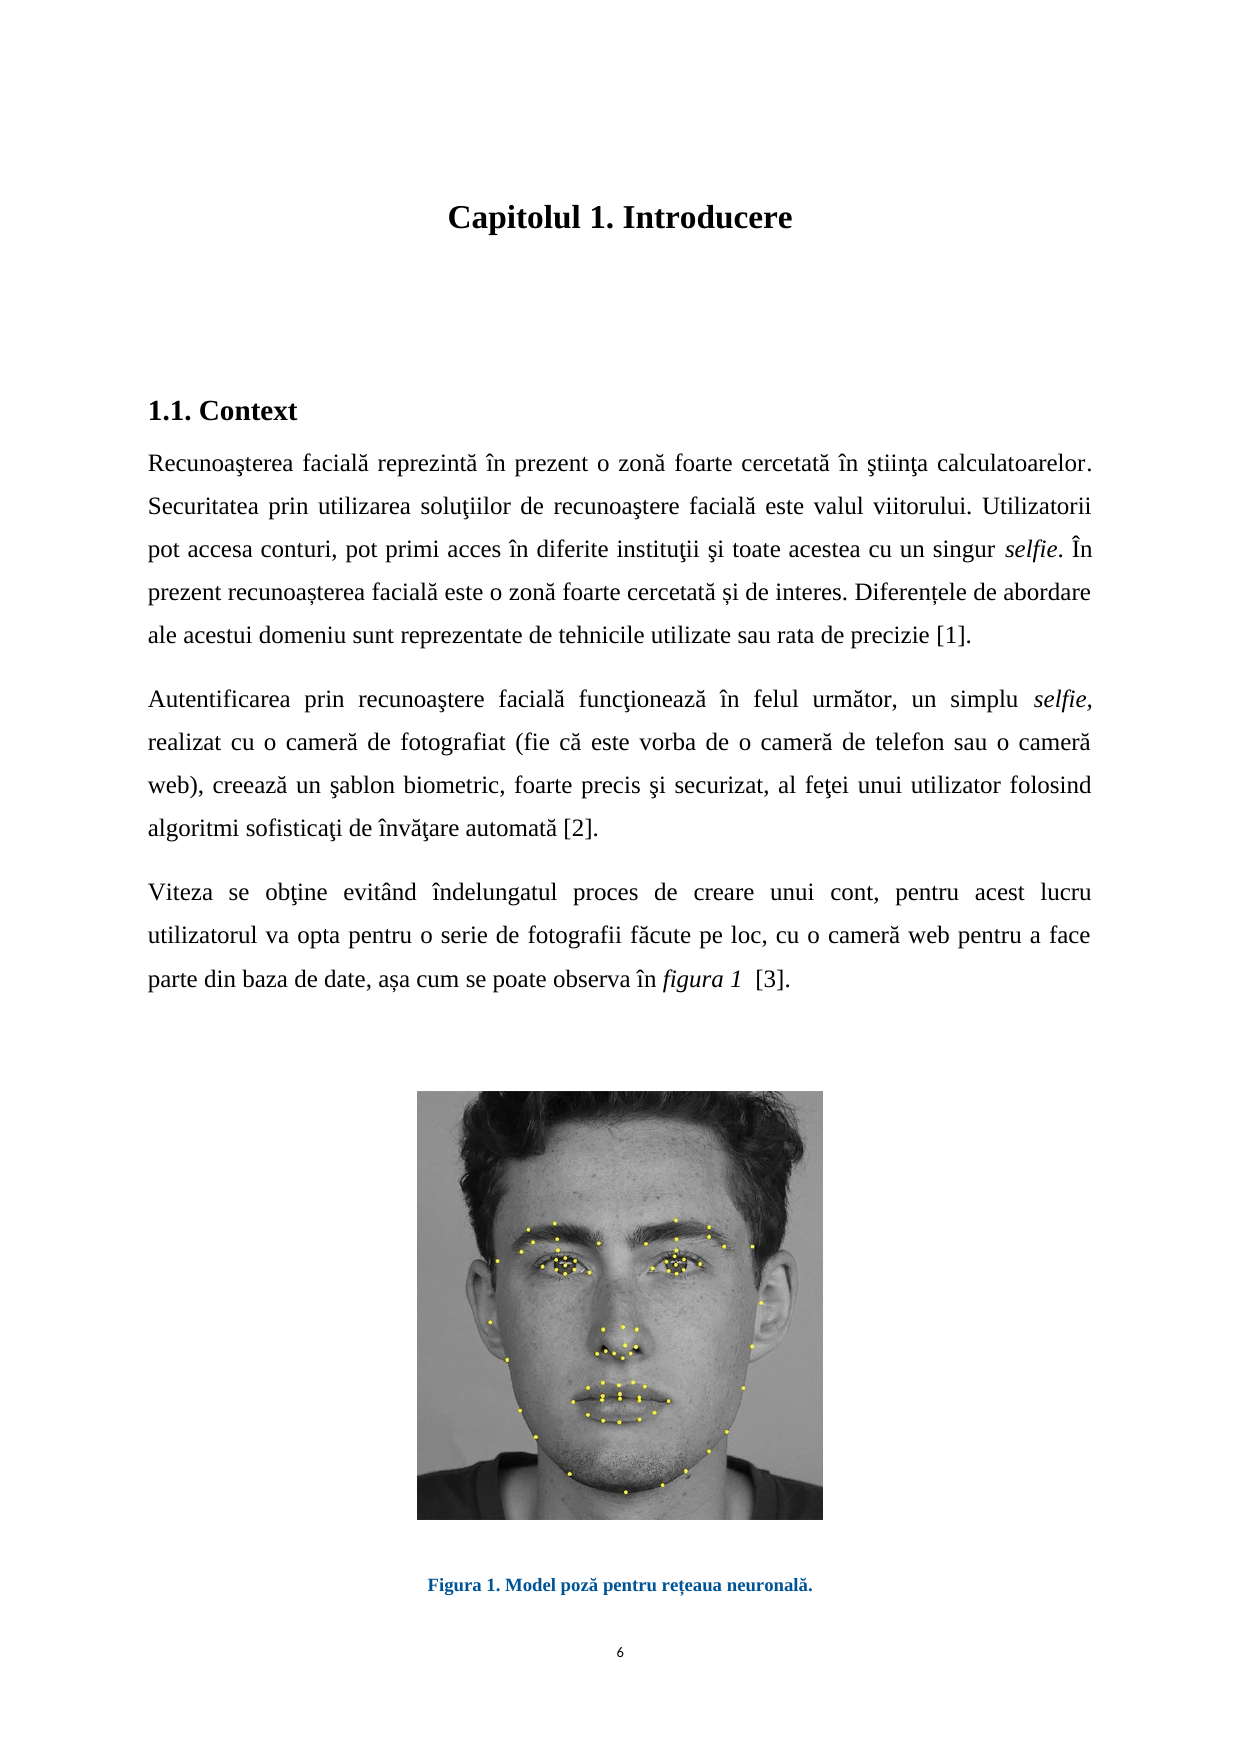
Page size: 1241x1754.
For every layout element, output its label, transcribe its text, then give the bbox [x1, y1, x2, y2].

subtitle 1.1. Context [148, 393, 1092, 427]
text Recunoaşterea facială reprezintă în prezent o zonă foarte cercetată în ştiinţa calculatoarelor. Securitatea prin utilizarea soluţiilor de recunoaştere facială este valul viitorului. Utilizatorii pot accesa conturi, pot primi acces în diferite instituţii şi toate acestea cu un singur selfie. În prezent recunoașterea facială este o zonă foarte cercetată și de interes. Diferențele de abordare ale acestui domeniu sunt reprezentate de tehnicile utilizate sau rata de precizie [1]. [148, 448, 1092, 649]
text Viteza se obţine evitând îndelungatul proces de creare unui cont, pentru acest lucru utilizatorul va opta pentru o serie de fotografii făcute pe loc, cu o cameră web pentru a face parte din baza de date, așa cum se poate observa în figura 1 [3]. [148, 877, 1092, 992]
text Autentificarea prin recunoaştere facială funcţionează în felul următor, un simplu selfie, realizat cu o cameră de fotografiat (fie că este vorba de o cameră de telefon sau o cameră web), creează un şablon biometric, foarte precis şi securizat, al feţei unui utilizator folosind algoritmi sofisticaţi de învăţare automată [2]. [148, 684, 1092, 842]
subtitle Capitolul 1. Introducere [148, 198, 1092, 236]
picture [417, 1091, 823, 1520]
text Figura 1. Model poză pentru rețeaua neuronală. [148, 1574, 1092, 1595]
